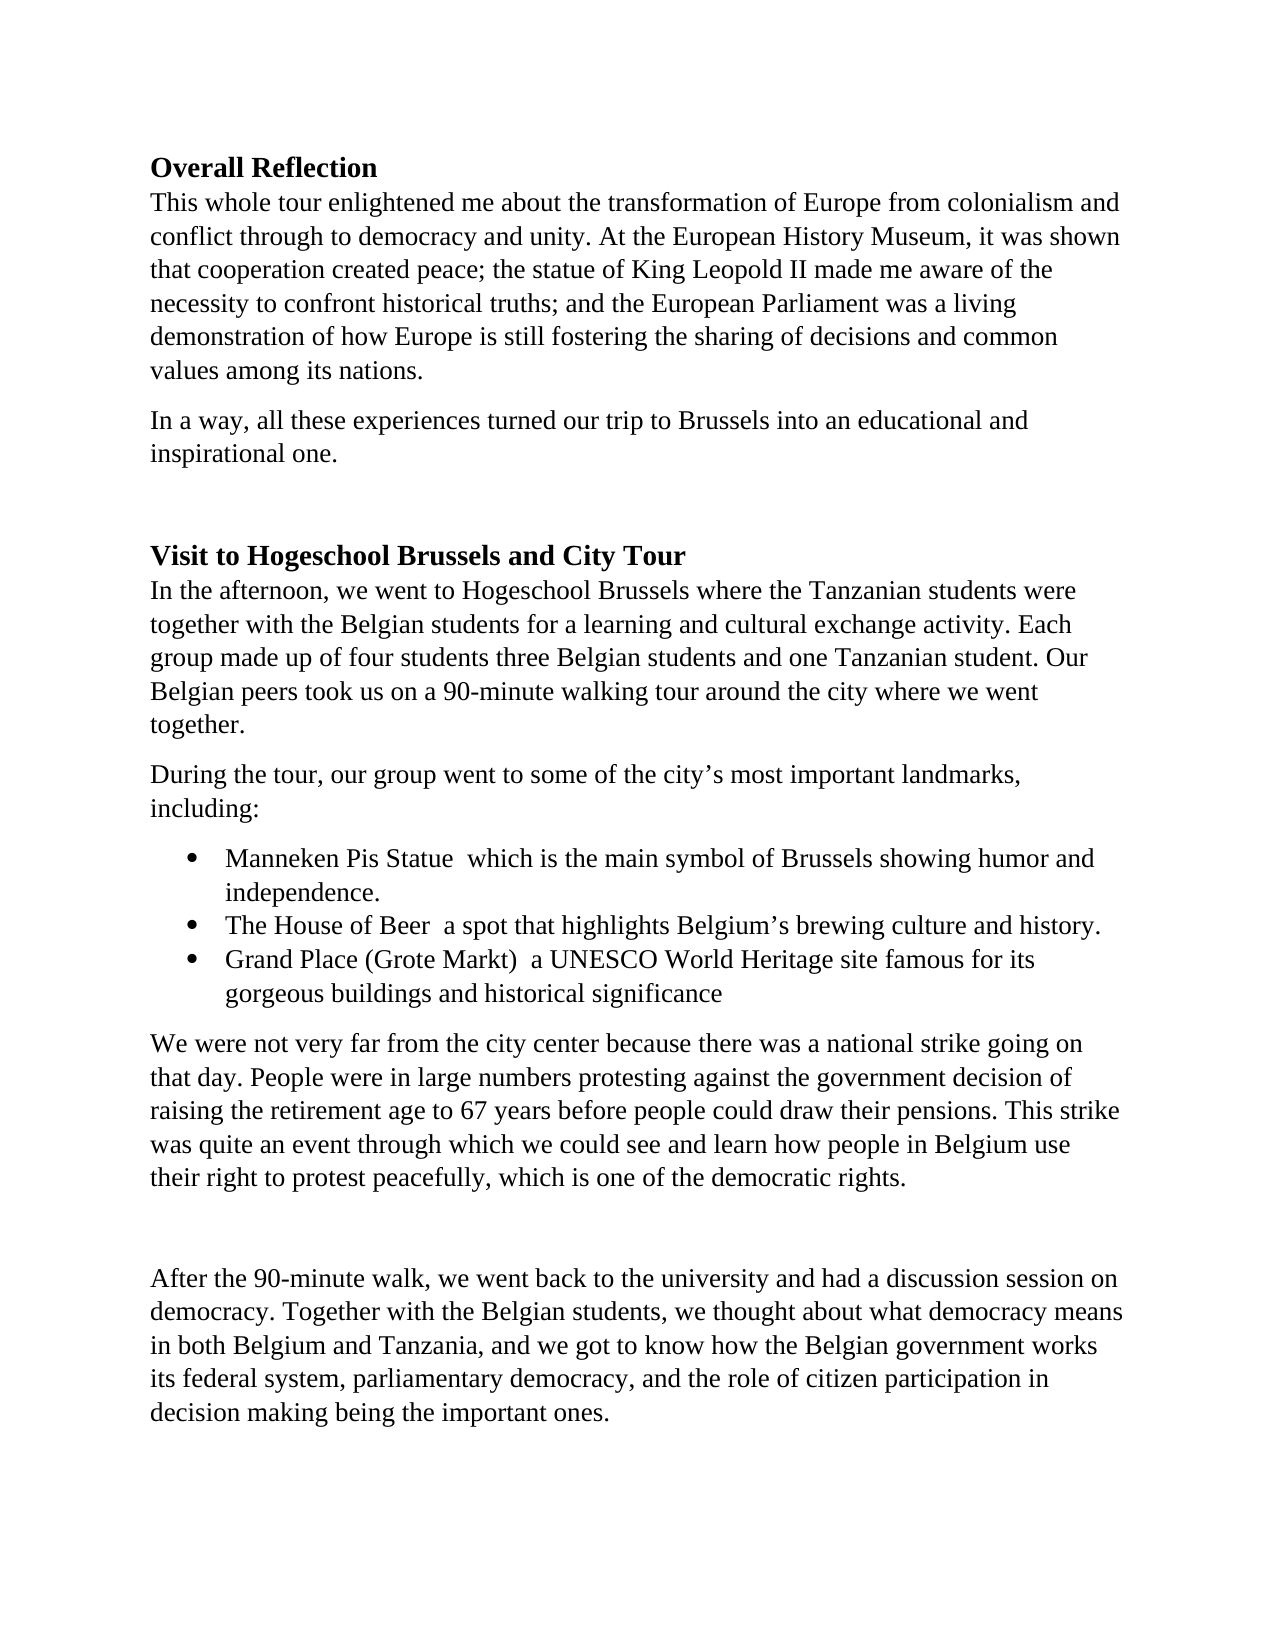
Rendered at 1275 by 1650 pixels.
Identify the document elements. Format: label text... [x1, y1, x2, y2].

text This whole tour enlightened me about the transformation of Europe from colonialism and conflict through to democracy and unity. At the European History Museum, it was shown that cooperation created peace; the statue of King Leopold II made me aware of the necessity to confront historical truths; and the European Parliament was a living demonstration of how Europe is still fostering the sharing of decisions and common values among its nations. [150, 186, 1125, 385]
text In the afternoon, we went to Hogeschool Brussels where the Tanzanian students were together with the Belgian students for a learning and cultural exchange activity. Each group made up of four students three Belgian students and one Tanzanian student. Our Belgian peers took us on a 90-minute walking tour around the city where we went together. [150, 574, 1125, 739]
text In a way, all these experiences turned our trip to Brussels into an educational and inspirational one. [150, 404, 1125, 469]
list The House of Beer a spot that highlights Belgium’s brewing culture and history. [187, 909, 1125, 941]
list Grand Place (Grote Markt) a UNESCO World Heritage site famous for its gorgeous buildings and historical significance [187, 943, 1125, 1008]
text We were not very far from the city center because there was a national strike going on that day. People were in large numbers protesting against the government decision of raising the retirement age to 67 years before people could draw their pensions. This strike was quite an event through which we could see and learn how people in Belgium use their right to protest peacefully, which is one of the democratic rights. [150, 1027, 1125, 1192]
text After the 90-minute walk, we went back to the university and had a discussion session on democracy. Together with the Belgian students, we thought about what democracy means in both Belgium and Tanzania, and we got to know how the Belgian government works its federal system, parliamentary democracy, and the role of citizen participation in decision making being the important ones. [150, 1262, 1125, 1427]
list Manneken Pis Statue which is the main symbol of Brussels showing humor and independence. [187, 842, 1125, 907]
text During the tour, our group went to some of the city’s most important landmarks, including: [150, 758, 1125, 823]
subtitle Visit to Hogeschool Brussels and City Tour [150, 538, 1125, 572]
subtitle Overall Reflection [150, 150, 1125, 183]
